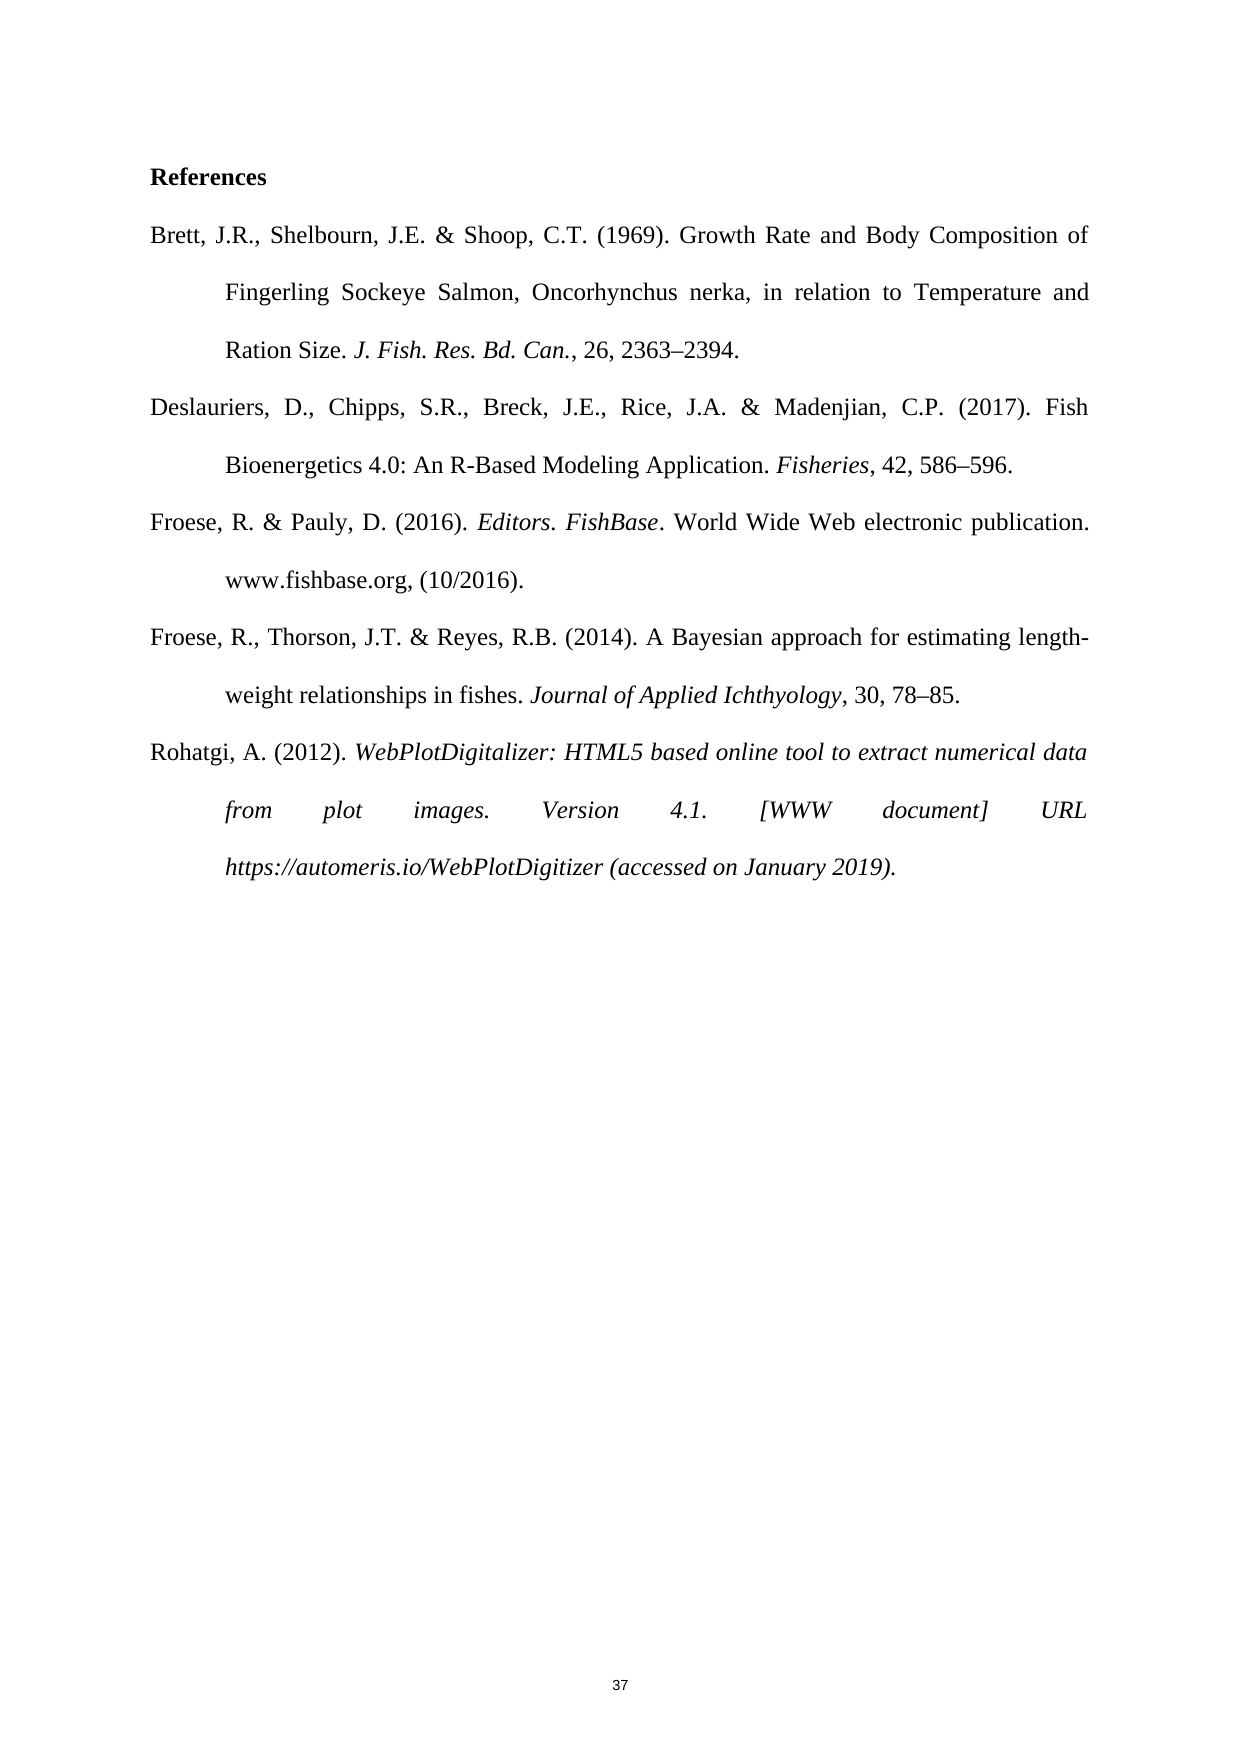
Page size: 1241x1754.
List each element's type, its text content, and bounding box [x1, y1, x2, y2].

text Froese, R., Thorson, J.T. & Reyes, R.B. (2014). A Bayesian approach for estimating length‐weight relationships in fishes. Journal of Applied Ichthyology, 30, 78–85. [150, 622, 1090, 709]
subtitle References [150, 162, 1090, 191]
text Froese, R. & Pauly, D. (2016). Editors. FishBase. World Wide Web electronic publication. www.fishbase.org, (10/2016). [150, 507, 1090, 594]
text Rohatgi, A. (2012). WebPlotDigitalizer: HTML5 based online tool to extract numerical data from plot images. Version 4.1. [WWW document] URL https://automeris.io/WebPlotDigitizer (accessed on January 2019). [150, 737, 1090, 881]
text Deslauriers, D., Chipps, S.R., Breck, J.E., Rice, J.A. & Madenjian, C.P. (2017). Fish Bioenergetics 4.0: An R-Based Modeling Application. Fisheries, 42, 586–596. [150, 392, 1090, 479]
text Brett, J.R., Shelbourn, J.E. & Shoop, C.T. (1969). Growth Rate and Body Composition of Fingerling Sockeye Salmon, Oncorhynchus nerka, in relation to Temperature and Ration Size. J. Fish. Res. Bd. Can., 26, 2363–2394. [150, 220, 1090, 364]
